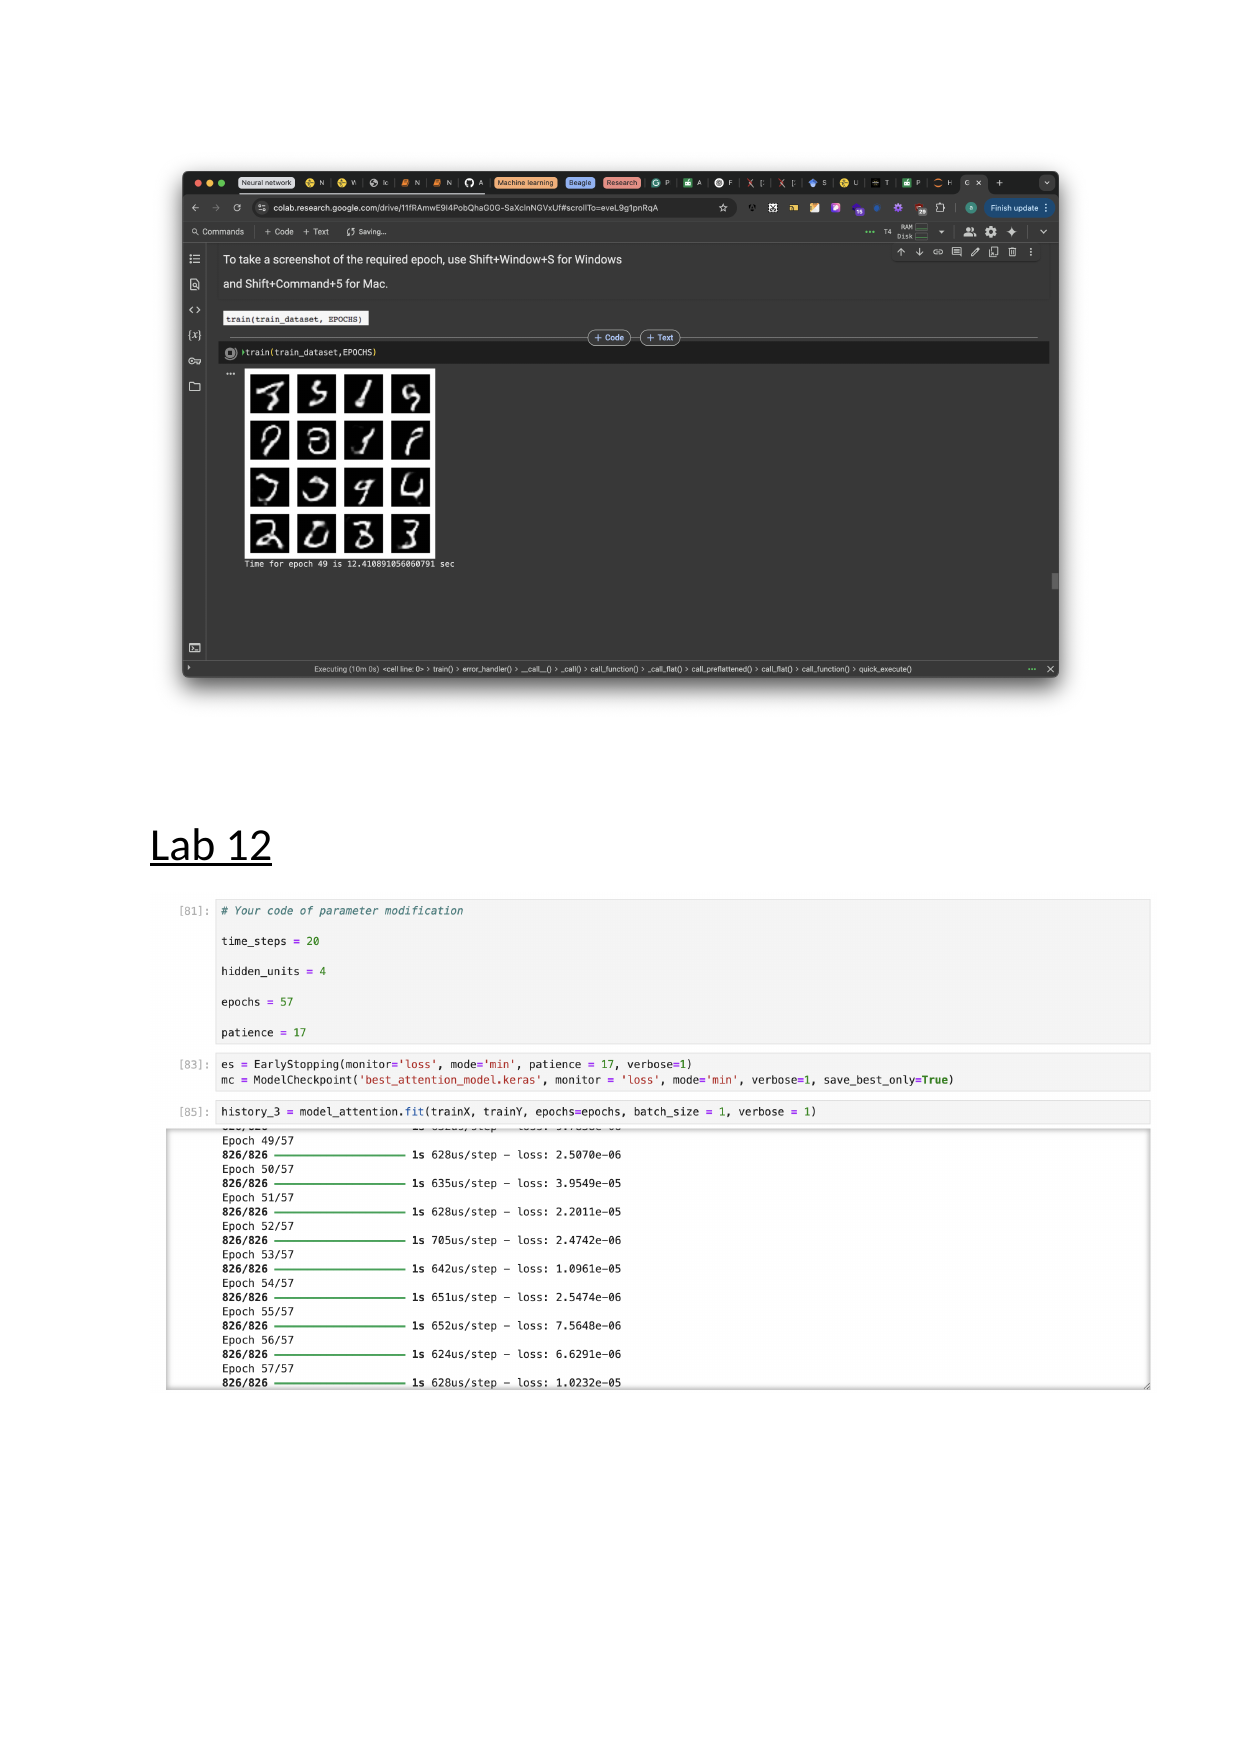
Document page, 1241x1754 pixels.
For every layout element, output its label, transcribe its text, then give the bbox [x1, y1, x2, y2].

text Lab 12 [150, 816, 1090, 871]
picture [150, 150, 1091, 720]
picture [150, 892, 1157, 1393]
